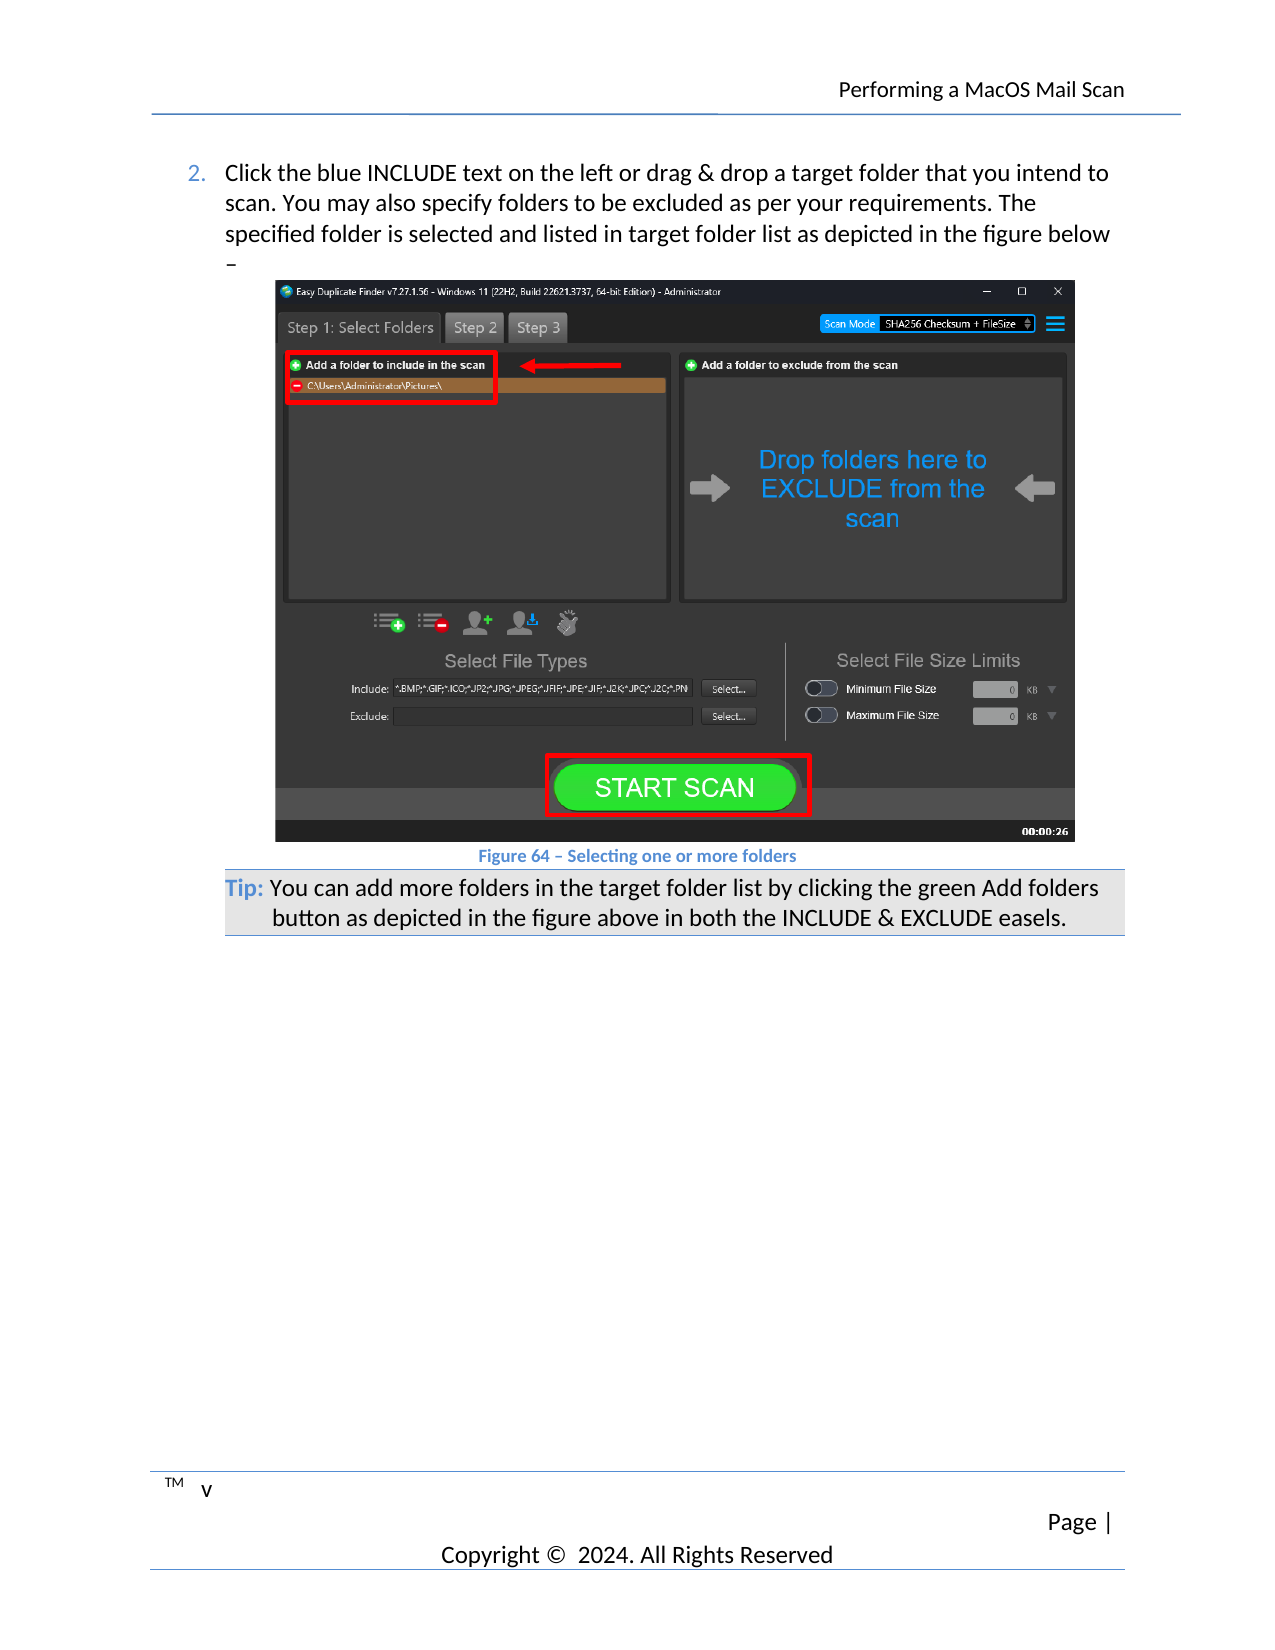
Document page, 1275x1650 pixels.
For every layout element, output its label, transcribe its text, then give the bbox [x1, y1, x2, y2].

text Tip: You can add more folders in the target folder list by clicking the green Add folders button as depicted in the figure above in both the INCLUDE & EXCLUDE easels. [225, 870, 1125, 935]
picture [275, 280, 1075, 842]
list Click the blue INCLUDE text on the left or drag & drop a target folder that you intend to scan. You may also specify folders to be excluded as per your requirements. The specified folder is selected and listed in target folder list as depicted in the figure below – [187, 157, 1125, 279]
